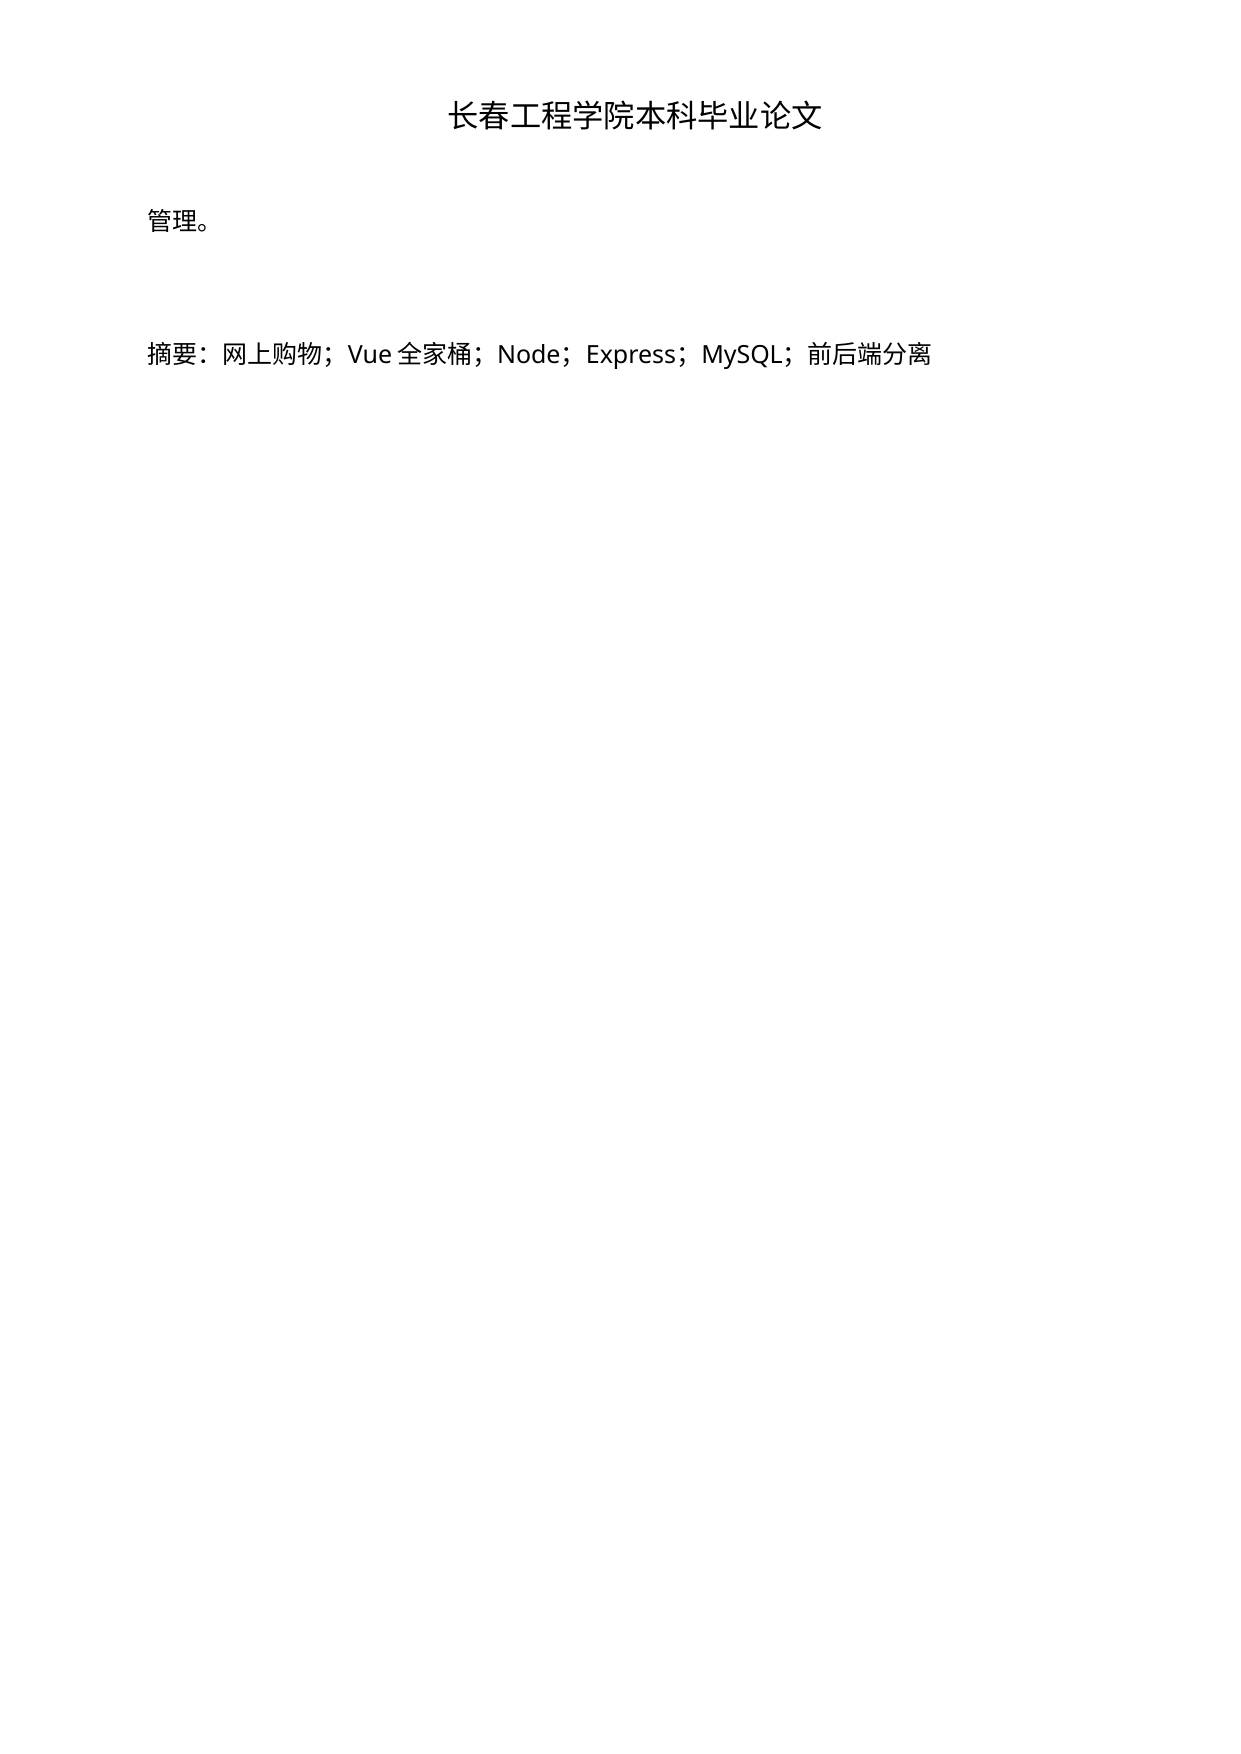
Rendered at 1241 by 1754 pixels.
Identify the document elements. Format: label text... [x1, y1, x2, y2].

text 摘要：网上购物；Vue全家桶；Node；Express；MySQL；前后端分离 [148, 320, 1122, 385]
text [148, 187, 1122, 252]
